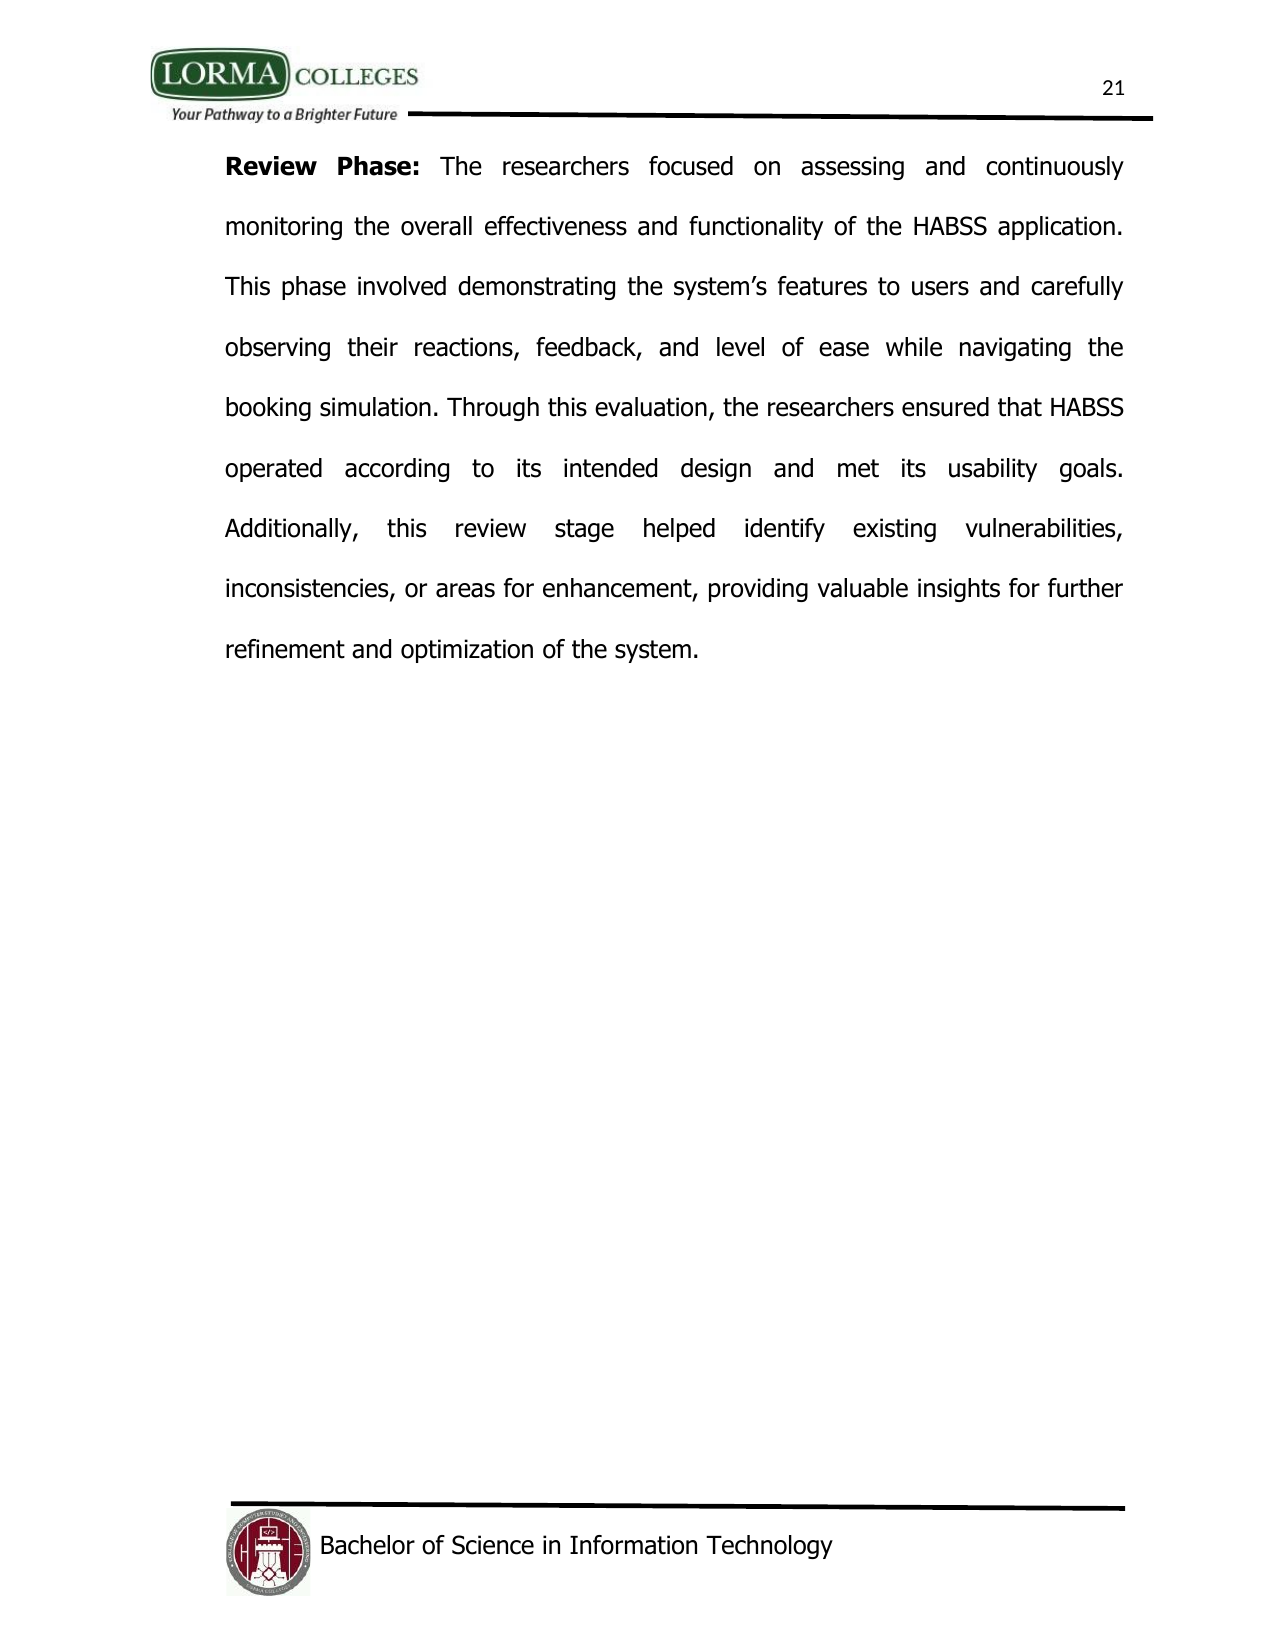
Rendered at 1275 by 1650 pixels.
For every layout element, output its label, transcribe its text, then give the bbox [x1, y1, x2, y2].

picture [150, 46, 462, 124]
text Review Phase: The researchers focused on assessing and continuously monitoring the overall effectiveness and functionality of the HABSS application. This phase involved demonstrating the system’s features to users and carefully observing their reactions, feedback, and level of ease while navigating the booking simulation. Through this evaluation, the researchers ensured that HABSS operated according to its intended design and met its usability goals. Additionally, this review stage helped identify existing vulnerabilities, inconsistencies, or areas for enhancement, providing valuable insights for further refinement and optimization of the system. [225, 150, 1125, 663]
picture [226, 1508, 311, 1596]
